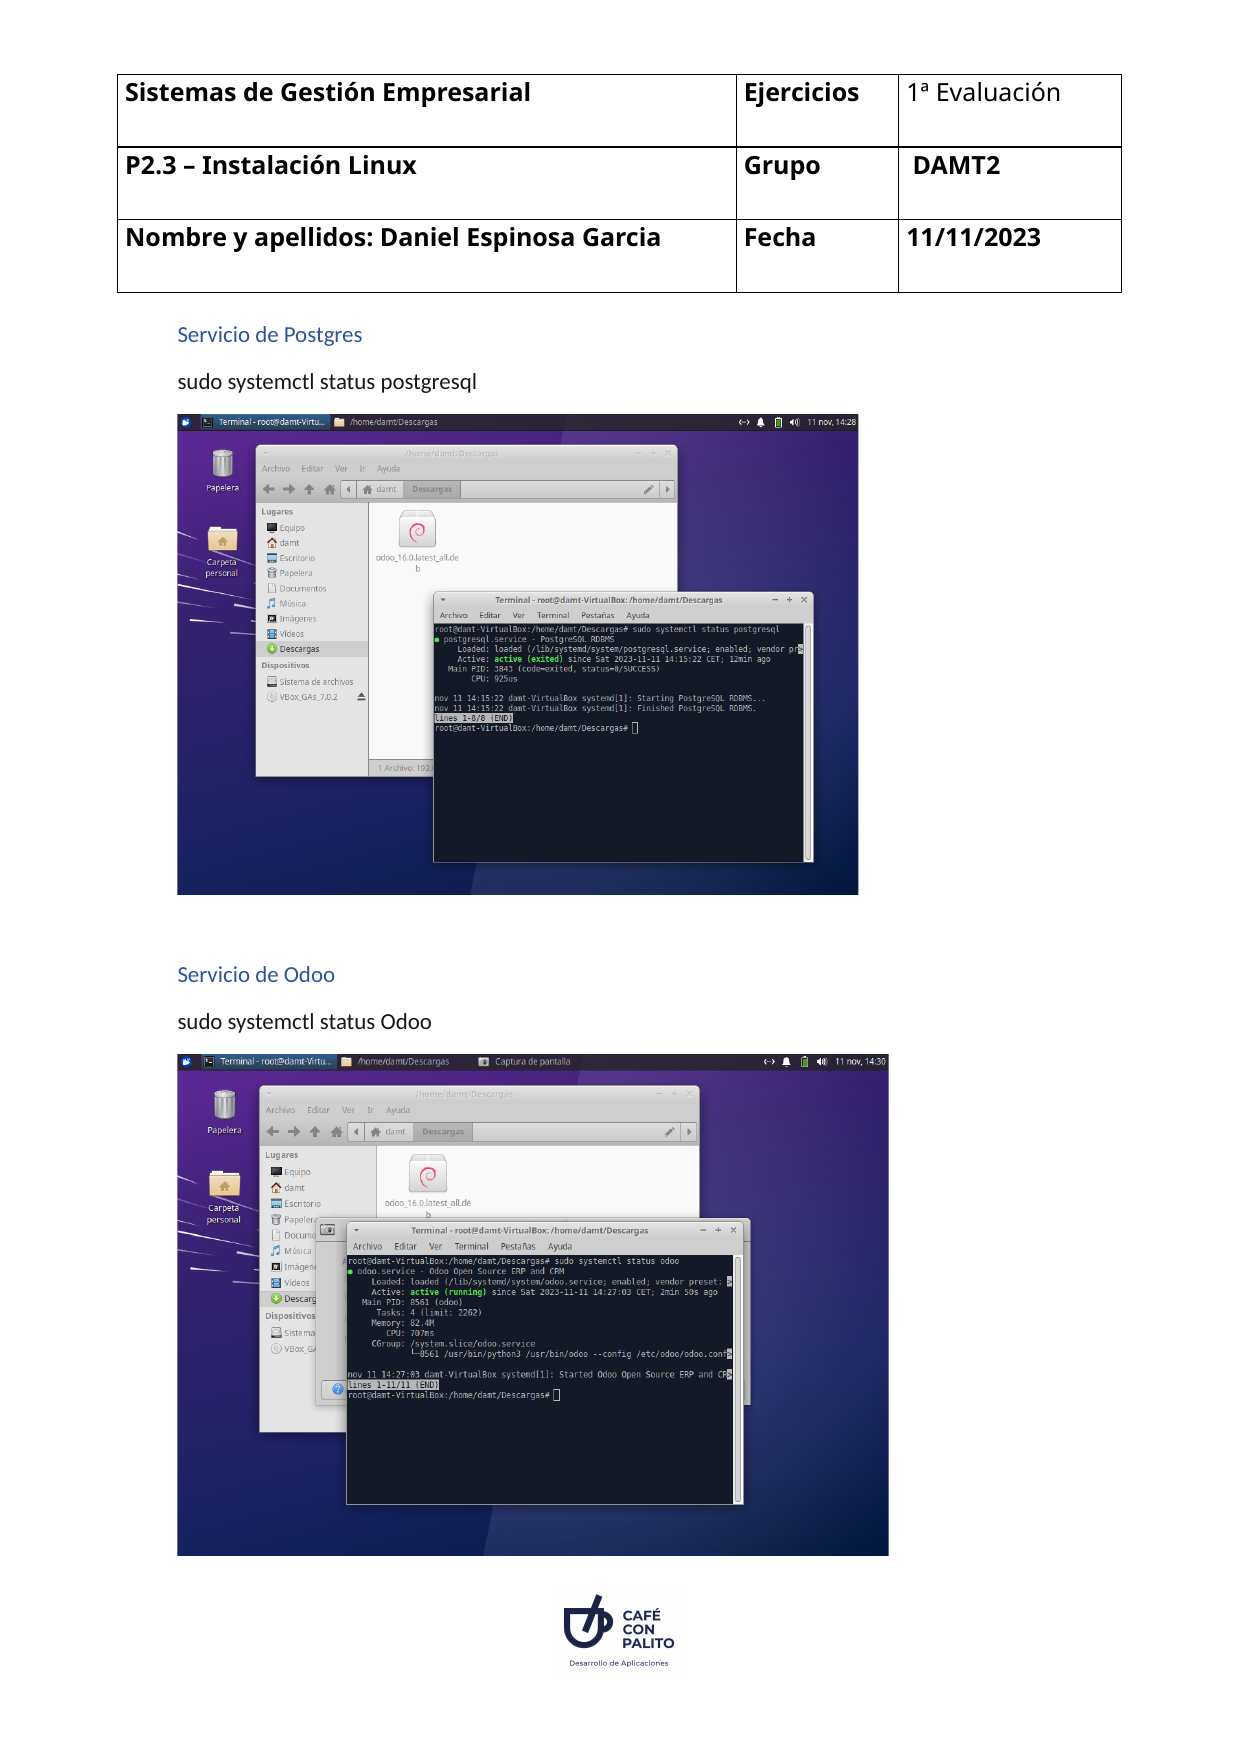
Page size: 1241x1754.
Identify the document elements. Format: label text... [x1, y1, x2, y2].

text Servicio de Odoo [177, 960, 1063, 988]
text Servicio de Postgres [177, 321, 1063, 349]
picture [177, 1054, 889, 1556]
picture [555, 1585, 686, 1681]
text sudo systemctl status Odoo [177, 1007, 1063, 1035]
picture [177, 414, 859, 895]
text sudo systemctl status postgresql [177, 367, 1063, 396]
